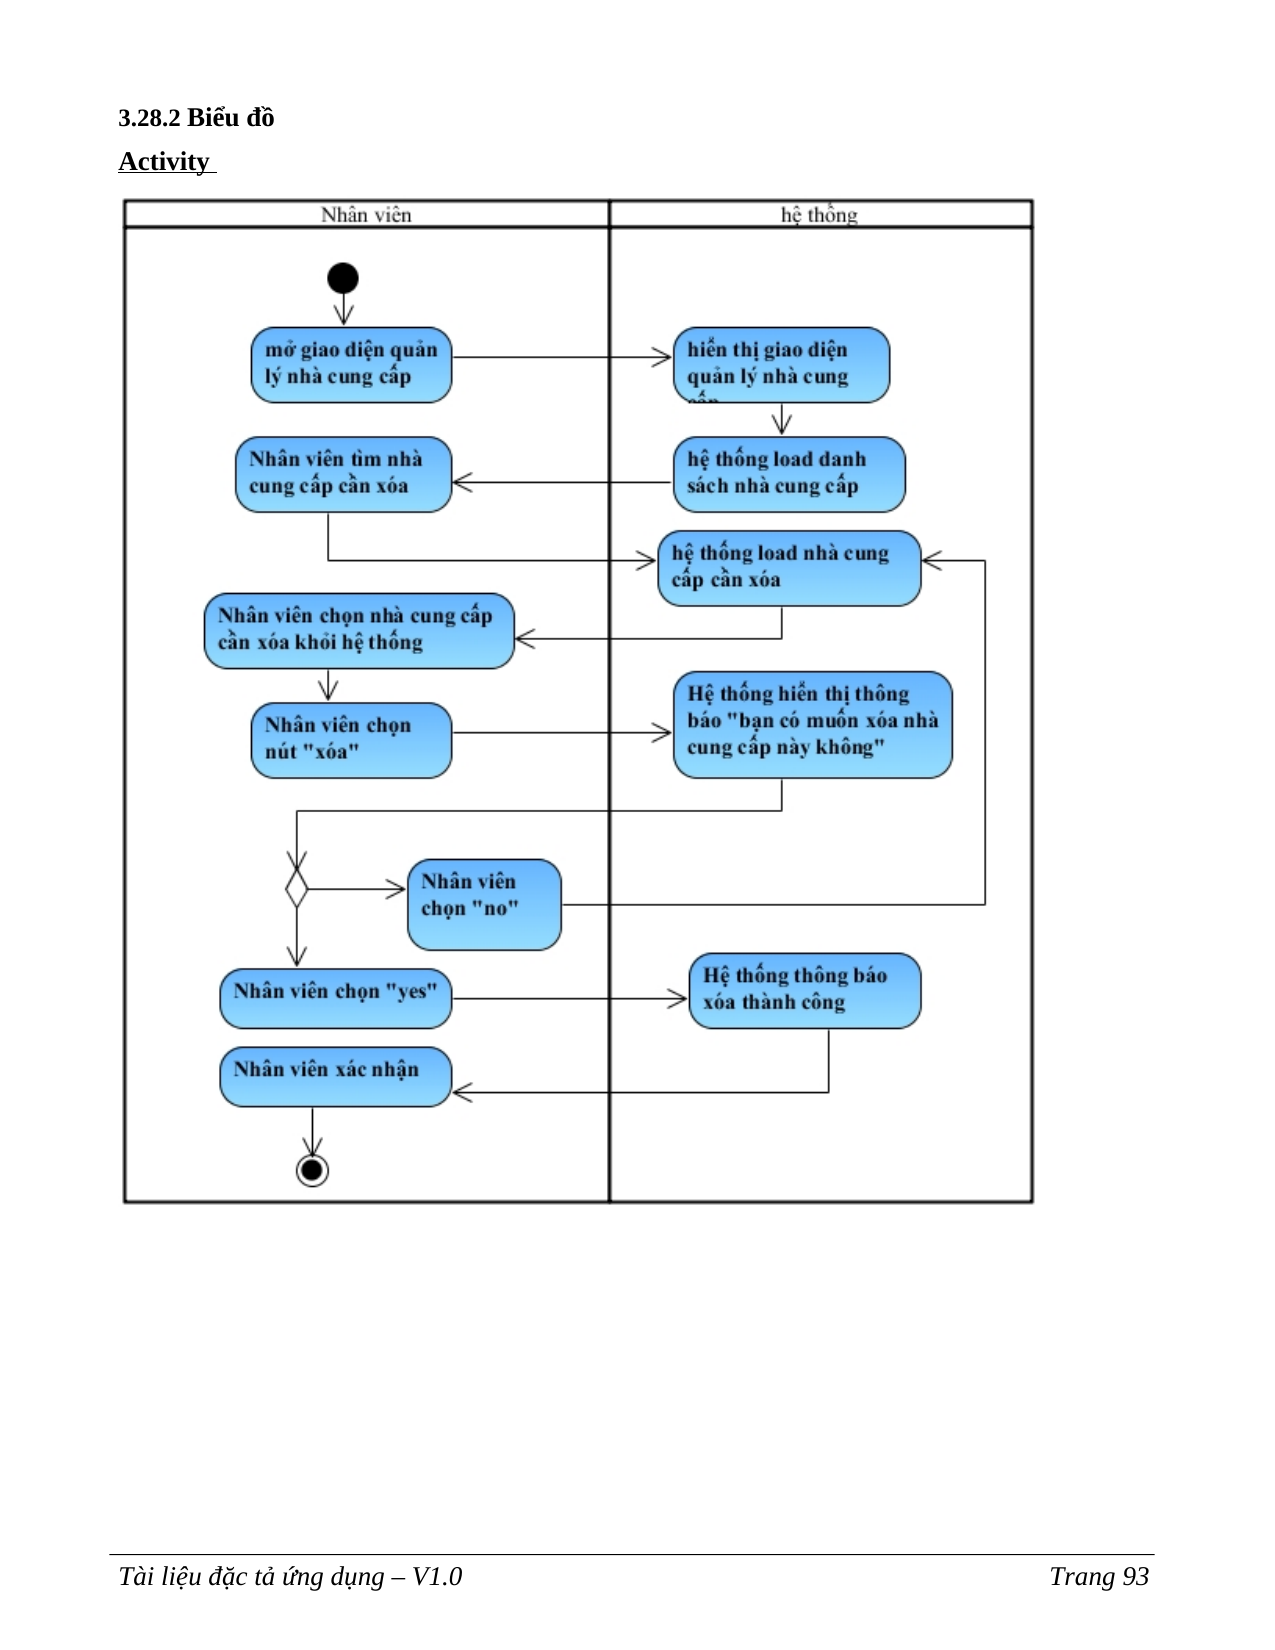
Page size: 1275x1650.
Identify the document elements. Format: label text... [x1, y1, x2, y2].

text Activity [118, 145, 1186, 176]
picture [118, 195, 1040, 1211]
subtitle Biểu đồ [118, 101, 1186, 132]
